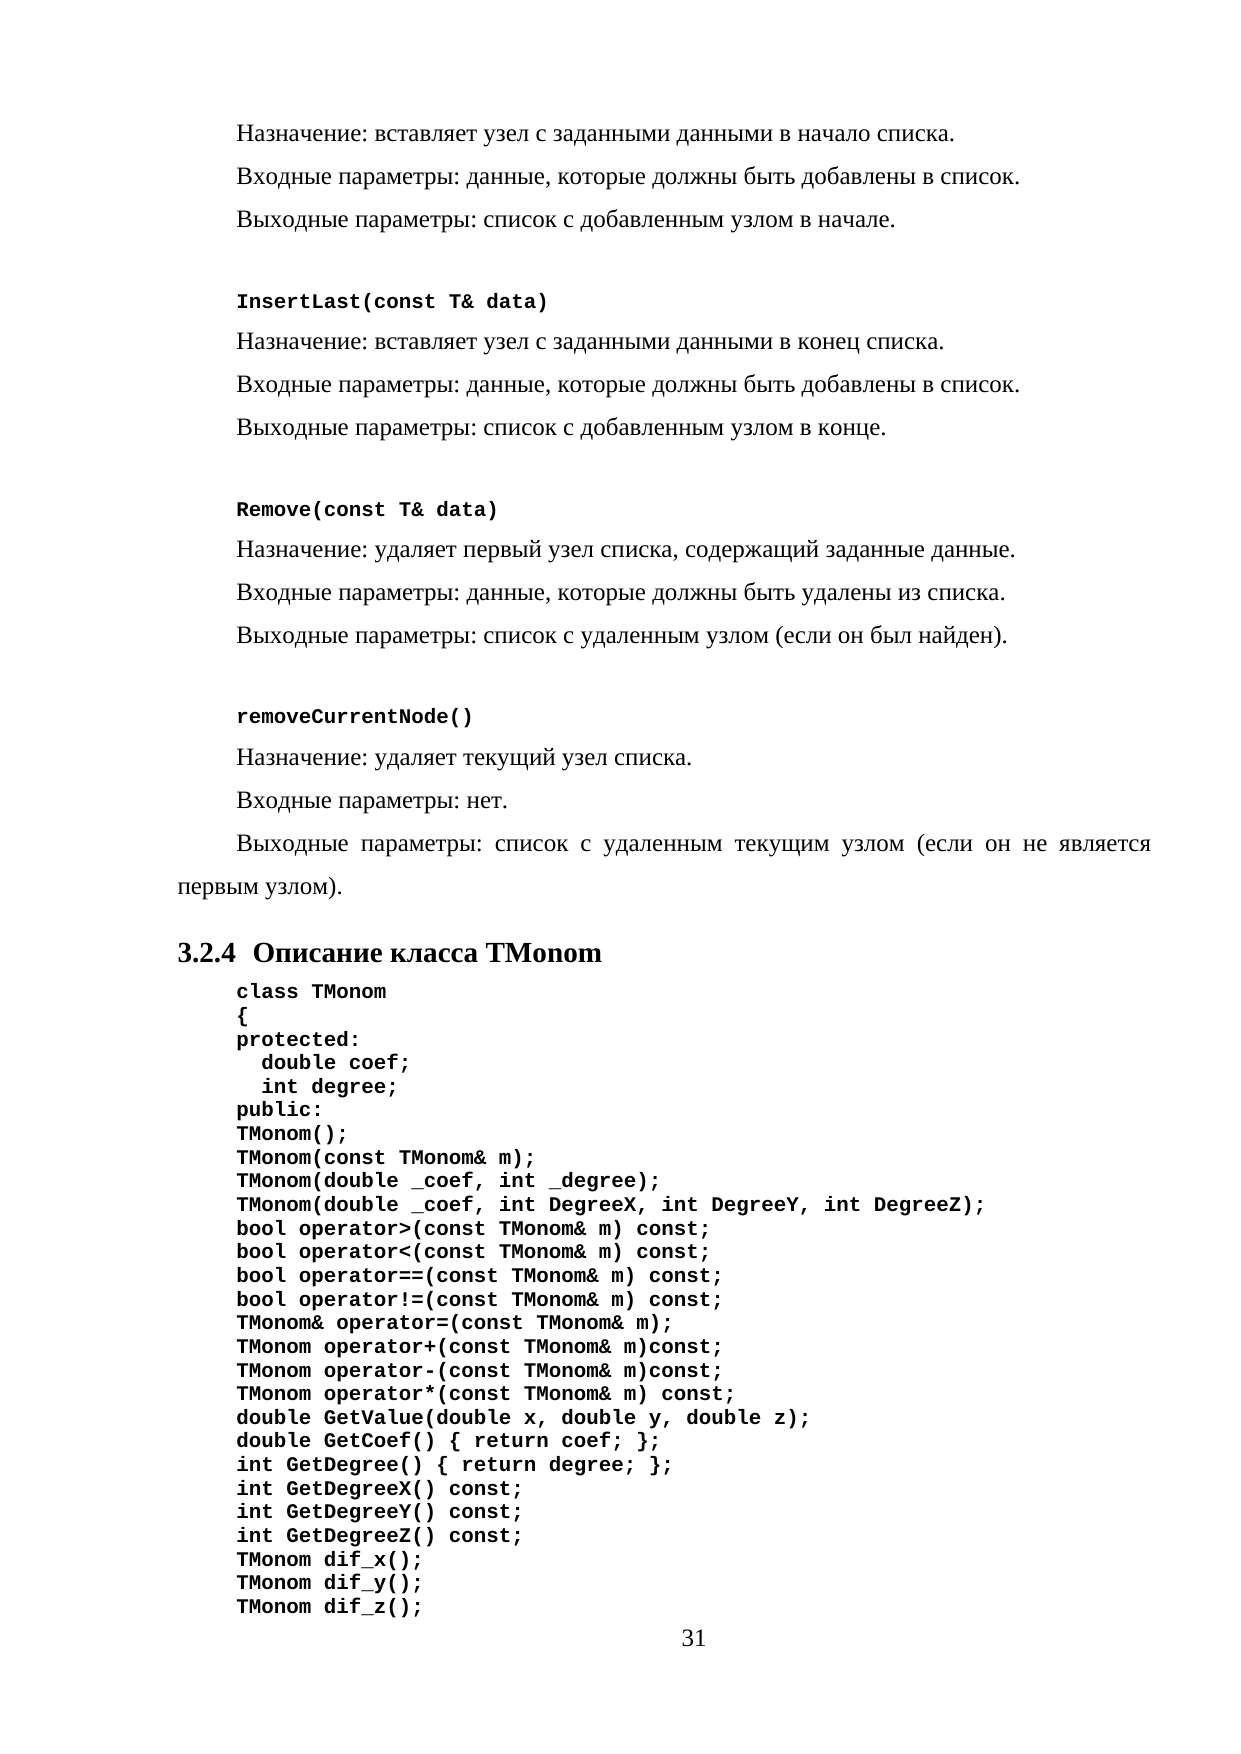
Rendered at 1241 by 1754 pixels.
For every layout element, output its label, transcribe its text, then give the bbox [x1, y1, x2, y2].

text removeCurrentNode() [177, 706, 1152, 730]
subtitle Описание класса TMonom [177, 935, 1152, 969]
text int GetDegreeY() const; [177, 1501, 1152, 1525]
text bool operator!=(const TMonom& m) const; [177, 1289, 1152, 1312]
text bool operator<(const TMonom& m) const; [177, 1241, 1152, 1265]
text TMonom dif_z(); [177, 1596, 1152, 1620]
text double GetCoef() { return coef; }; [177, 1431, 1152, 1454]
text Назначение: удаляет первый узел списка, содержащий заданные данные. [177, 534, 1152, 563]
text double GetValue(double x, double y, double z); [177, 1407, 1152, 1431]
text TMonom operator+(const TMonom& m)const; [177, 1336, 1152, 1359]
text bool operator>(const TMonom& m) const; [177, 1218, 1152, 1241]
text TMonom(double _coef, int DegreeX, int DegreeY, int DegreeZ); [177, 1194, 1152, 1218]
text Remove(const T& data) [177, 498, 1152, 522]
text public: [177, 1099, 1152, 1123]
text TMonom(const TMonom& m); [177, 1147, 1152, 1170]
text TMonom dif_x(); [177, 1549, 1152, 1572]
text bool operator==(const TMonom& m) const; [177, 1265, 1152, 1289]
text Входные параметры: данные, которые должны быть удалены из списка. [177, 577, 1152, 606]
text class TMonom [177, 981, 1152, 1005]
text Входные параметры: нет. [177, 785, 1152, 814]
text Входные параметры: данные, которые должны быть добавлены в список. [177, 161, 1152, 190]
text TMonom(); [177, 1123, 1152, 1147]
text TMonom(double _coef, int _degree); [177, 1170, 1152, 1194]
text Выходные параметры: список с добавленным узлом в начале. [177, 204, 1152, 233]
text TMonom operator*(const TMonom& m) const; [177, 1383, 1152, 1407]
text Назначение: вставляет узел с заданными данными в начало списка. [177, 118, 1152, 147]
text Выходные параметры: список с добавленным узлом в конце. [177, 412, 1152, 441]
text TMonom operator-(const TMonom& m)const; [177, 1359, 1152, 1383]
text Входные параметры: данные, которые должны быть добавлены в список. [177, 369, 1152, 398]
text Выходные параметры: список с удаленным текущим узлом (если он не является первым узлом). [177, 828, 1152, 900]
text InsertLast(const T& data) [177, 291, 1152, 314]
text protected: [177, 1028, 1152, 1052]
text int GetDegree() { return degree; }; [177, 1454, 1152, 1478]
text TMonom dif_y(); [177, 1572, 1152, 1596]
text Назначение: удаляет текущий узел списка. [177, 742, 1152, 771]
text Выходные параметры: список с удаленным узлом (если он был найден). [177, 620, 1152, 649]
text int degree; [177, 1076, 1152, 1099]
text Назначение: вставляет узел с заданными данными в конец списка. [177, 326, 1152, 355]
text { [177, 1005, 1152, 1028]
text TMonom& operator=(const TMonom& m); [177, 1312, 1152, 1336]
text int GetDegreeZ() const; [177, 1525, 1152, 1549]
text double coef; [177, 1052, 1152, 1076]
text int GetDegreeX() const; [177, 1478, 1152, 1501]
